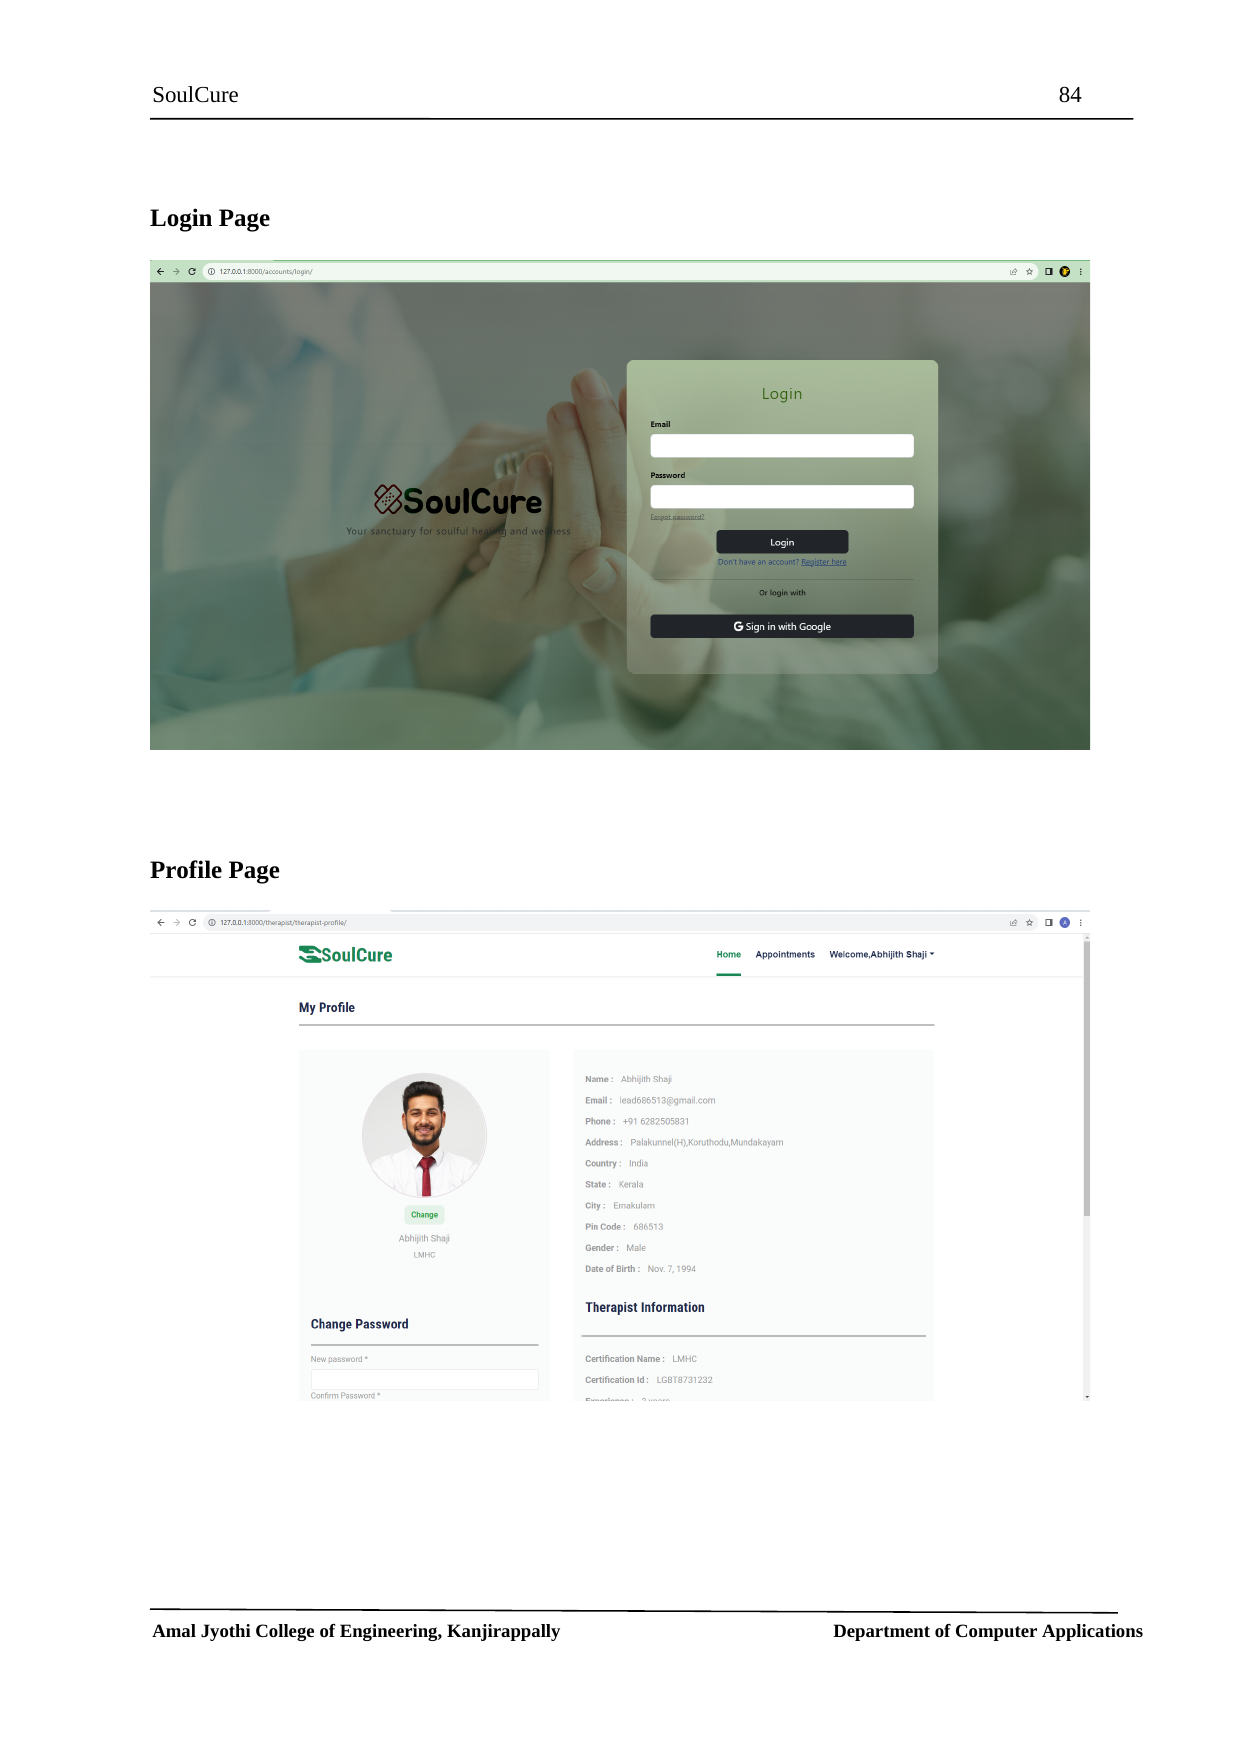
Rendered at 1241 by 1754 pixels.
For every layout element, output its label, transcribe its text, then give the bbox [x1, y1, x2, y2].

picture [150, 910, 1091, 1401]
text Login Page [150, 203, 1090, 231]
text Profile Page [150, 855, 1090, 884]
picture [150, 260, 1091, 750]
